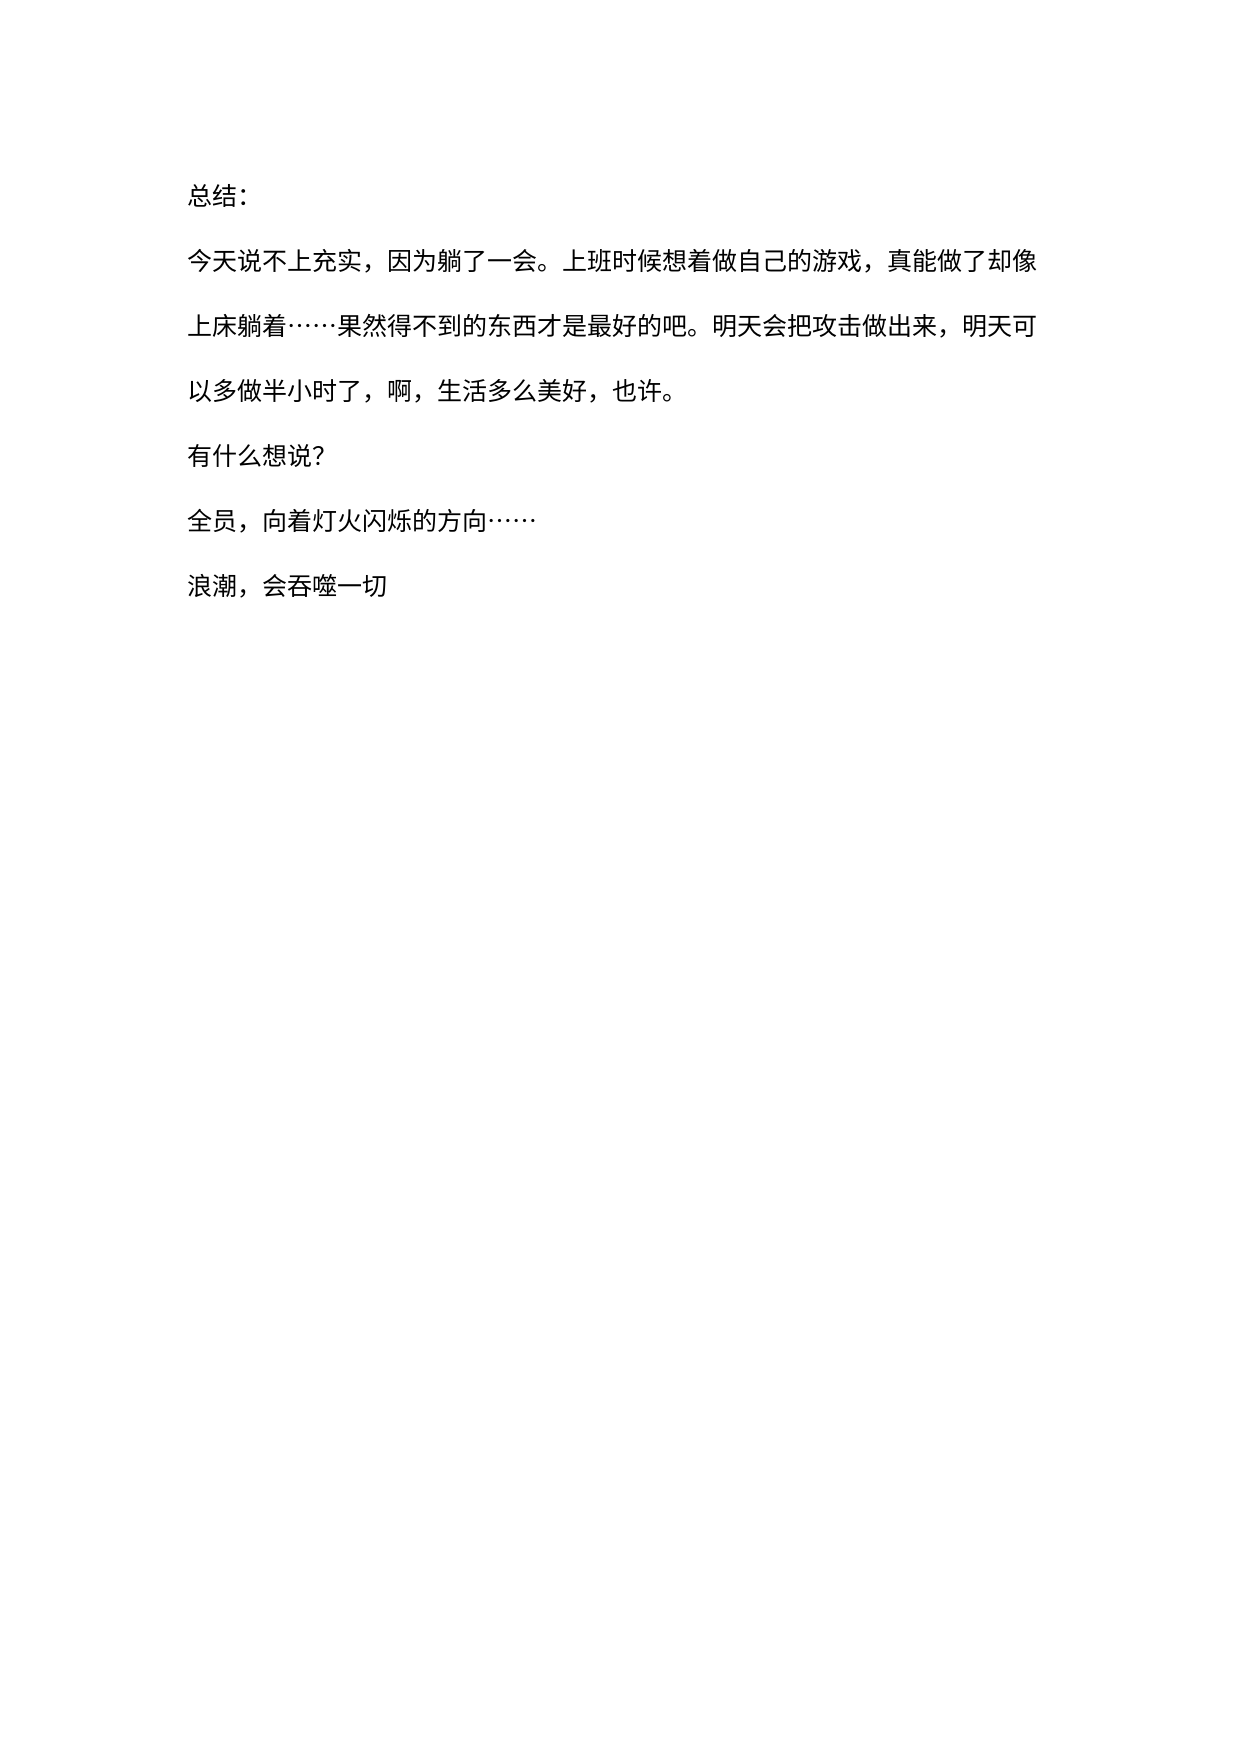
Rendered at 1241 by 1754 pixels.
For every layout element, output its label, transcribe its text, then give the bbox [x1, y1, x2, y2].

text 总结： [187, 162, 1053, 227]
text 今天说不上充实，因为躺了一会。上班时候想着做自己的游戏，真能做了却像上床躺着……果然得不到的东西才是最好的吧。明天会把攻击做出来，明天可以多做半小时了，啊，生活多么美好，也许。 [187, 227, 1053, 422]
text 浪潮，会吞噬一切 [187, 552, 1053, 617]
text 有什么想说？ [187, 422, 1053, 487]
text 全员，向着灯火闪烁的方向…… [187, 487, 1053, 552]
